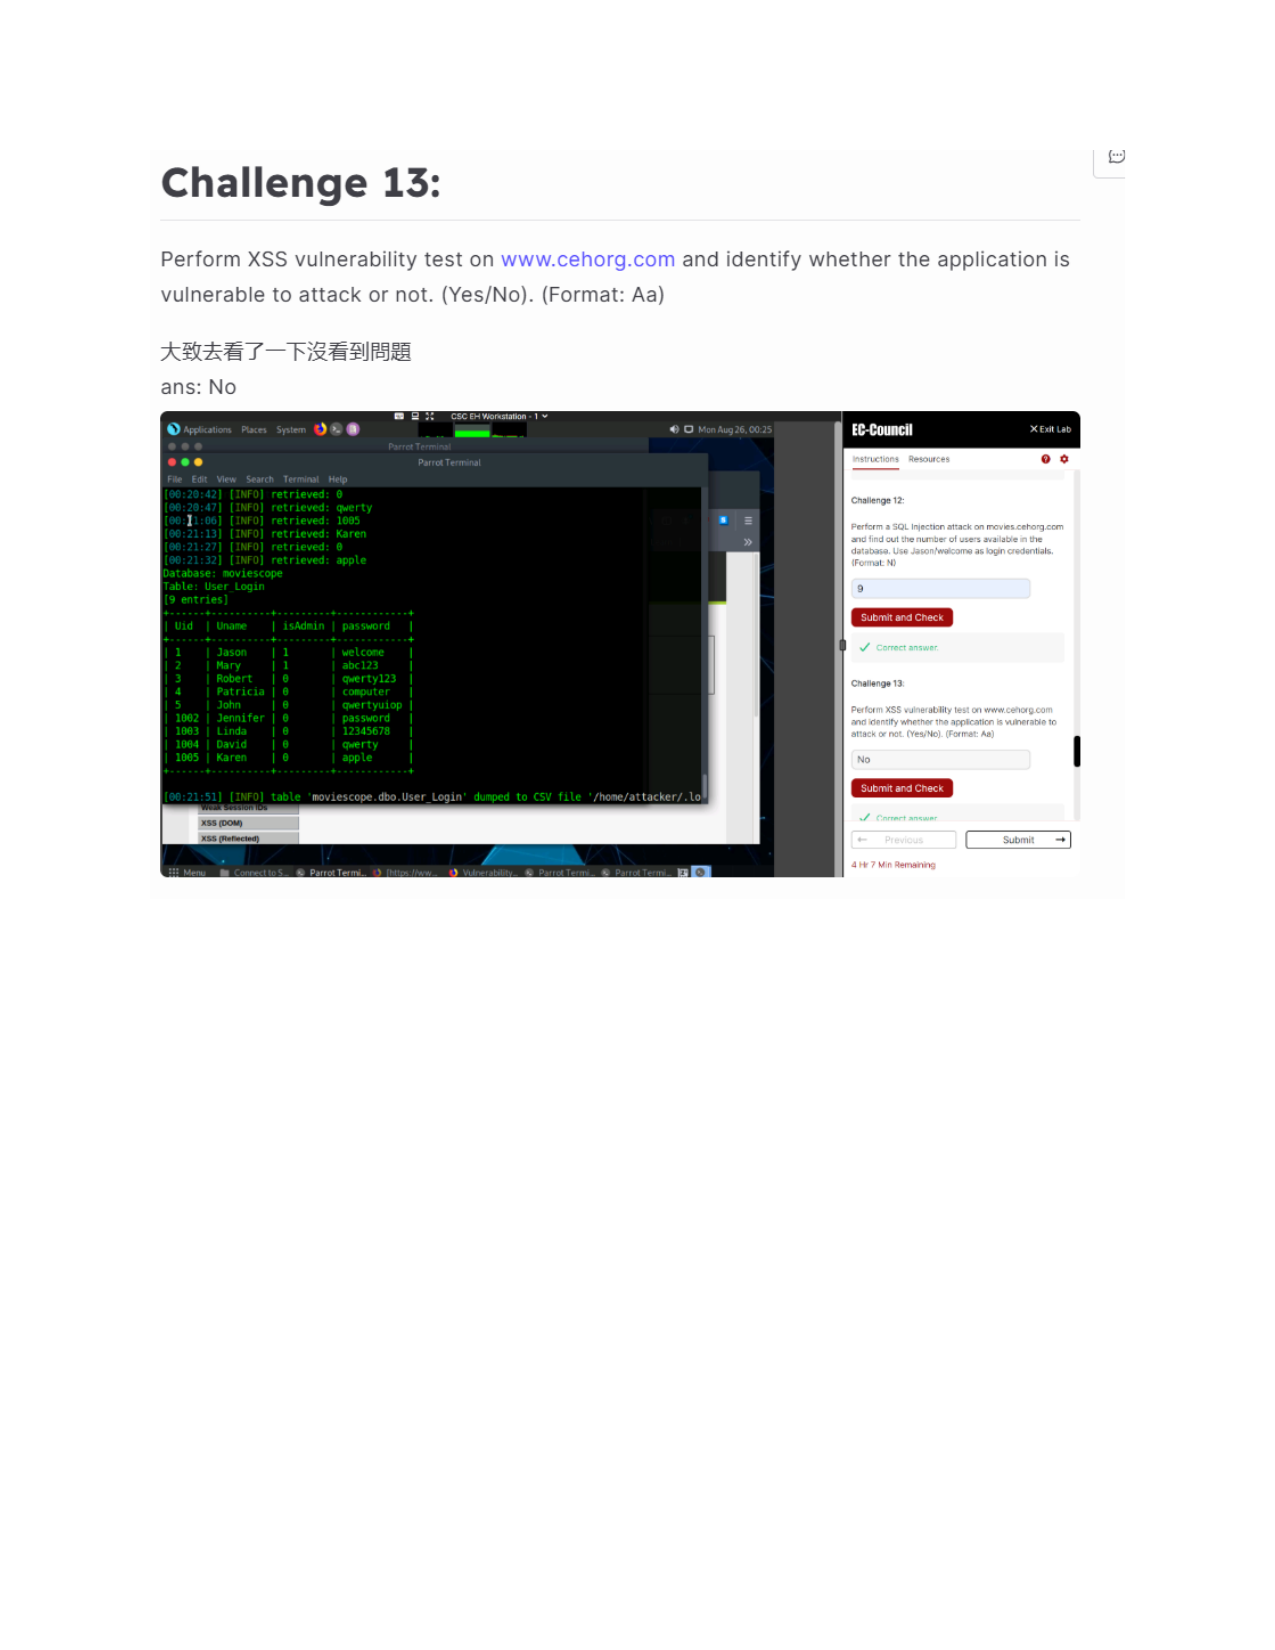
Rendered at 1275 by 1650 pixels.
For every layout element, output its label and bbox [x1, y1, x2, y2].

picture [150, 150, 1125, 899]
